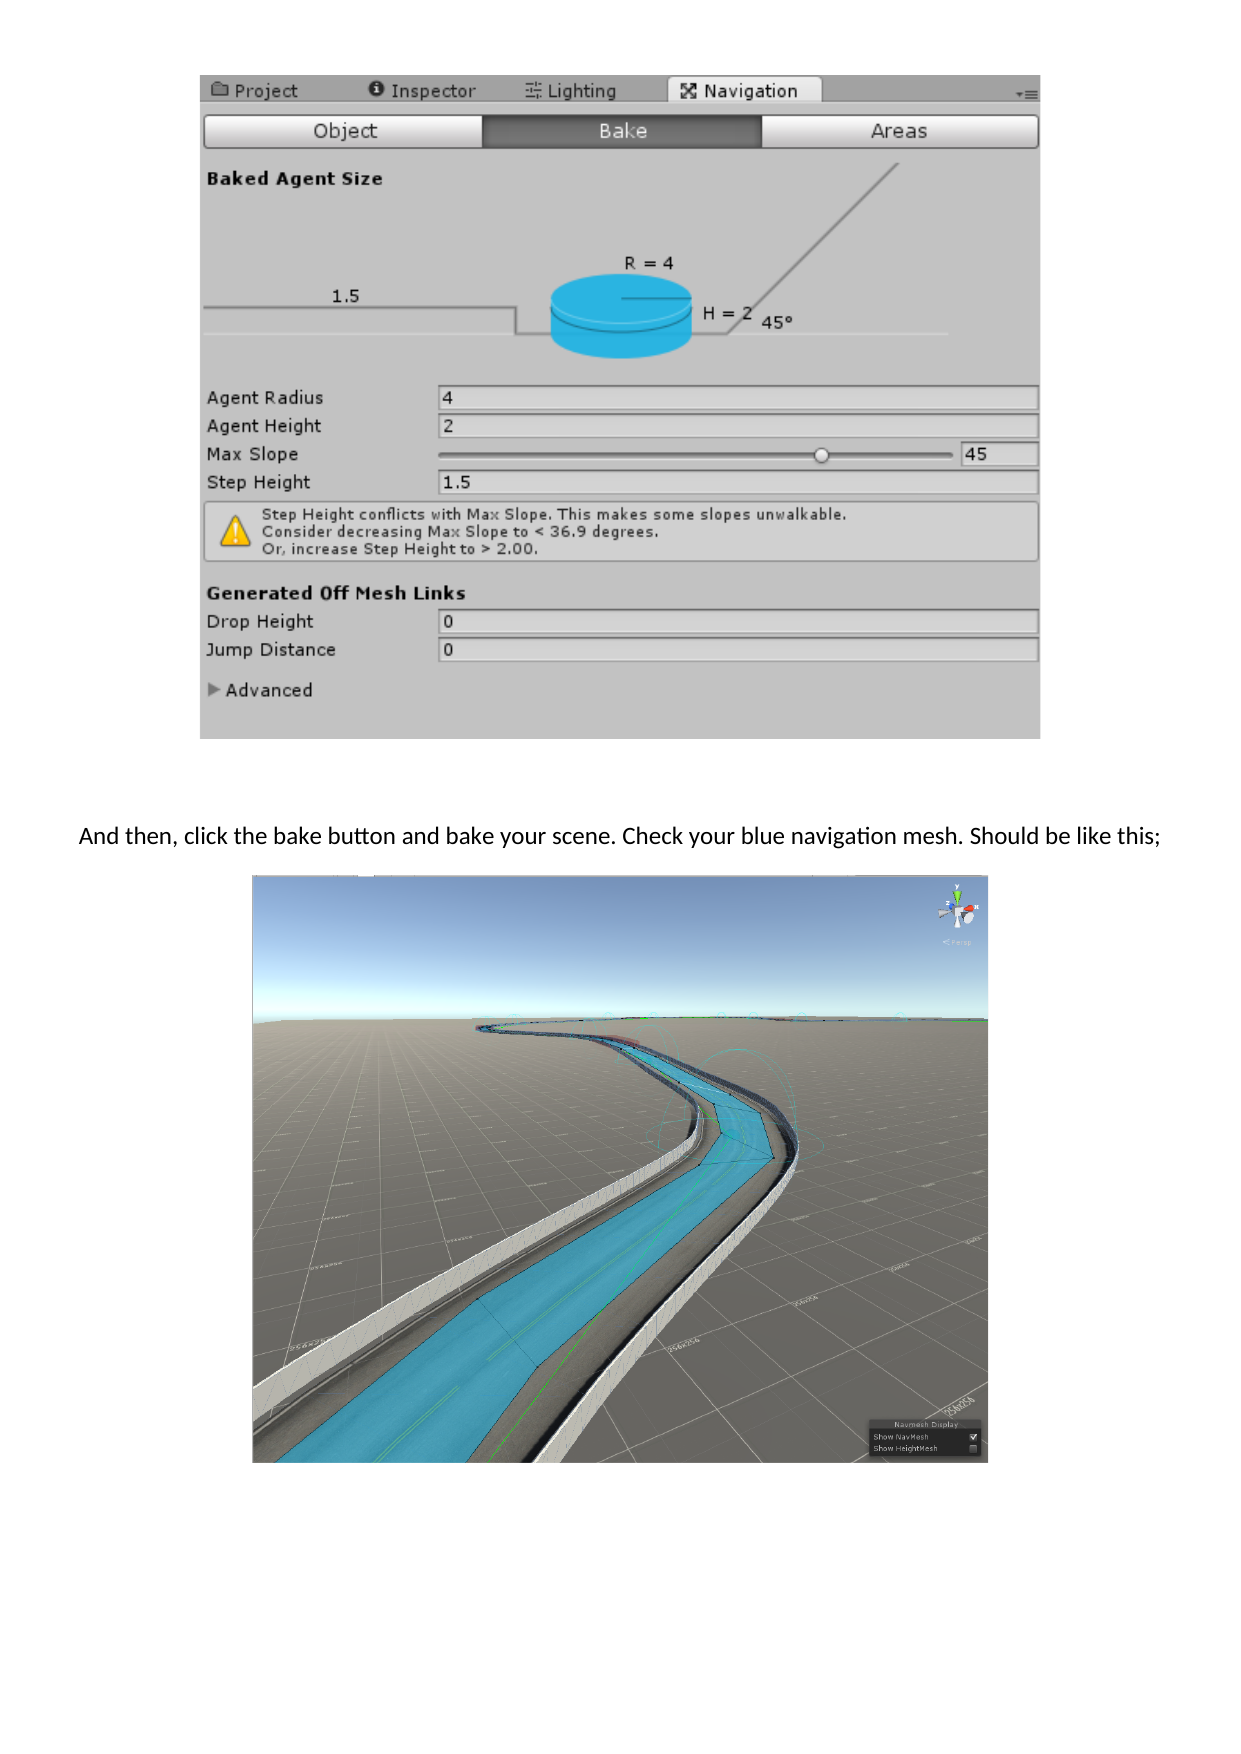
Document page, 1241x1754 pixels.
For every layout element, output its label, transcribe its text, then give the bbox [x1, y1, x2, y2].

picture [252, 875, 989, 1463]
text And then, click the bake button and bake your scene. Check your blue navigation mesh. Should be like this; [75, 820, 1165, 850]
picture [199, 75, 1041, 739]
